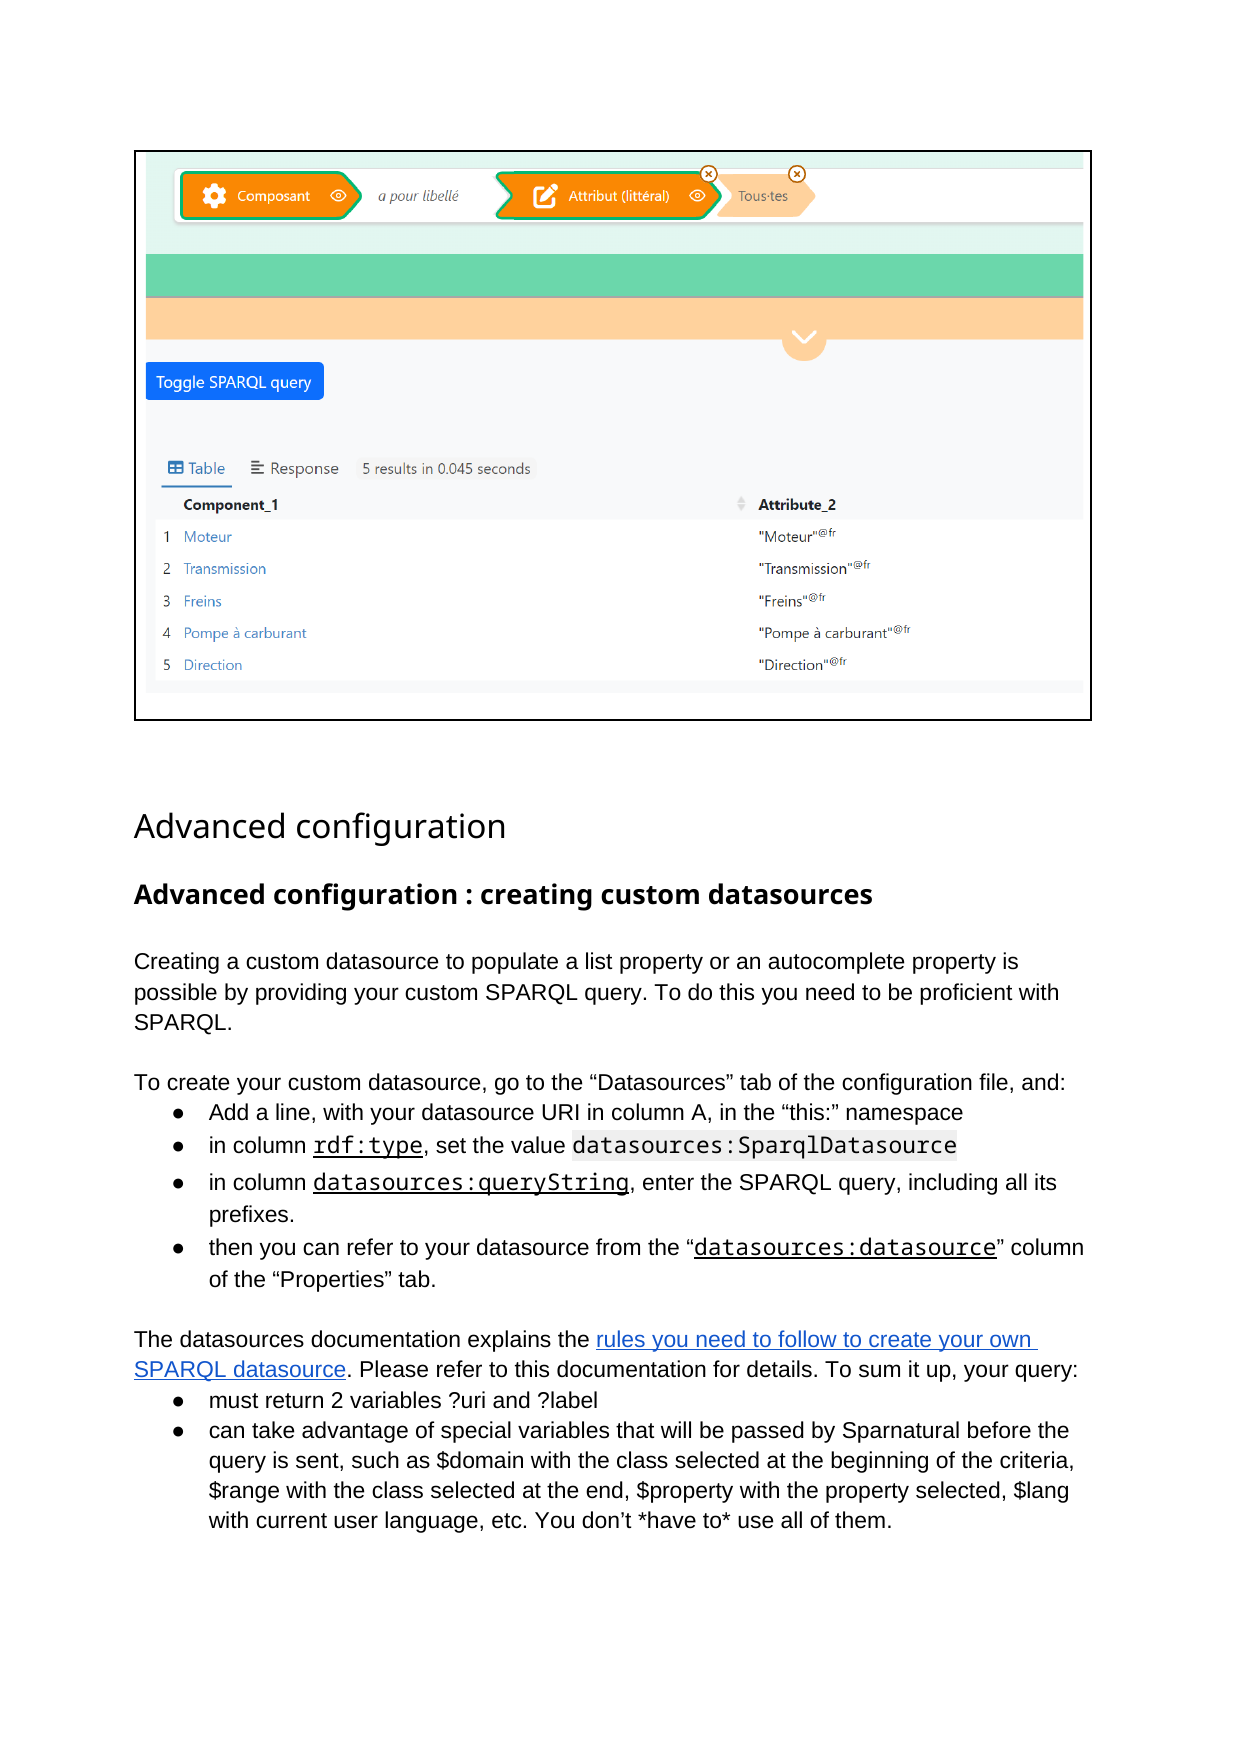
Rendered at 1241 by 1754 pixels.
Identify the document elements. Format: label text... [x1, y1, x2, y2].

list then you can refer to your datasource from the “datasources:datasource” column of the “Properties” tab. [171, 1231, 1090, 1292]
list can take advantage of special variables that will be passed by Sparnatural before the query is sent, such as $domain with the class selected at the beginning of the criteria, $range with the class selected at the end, $property with the property selected, $lang with current user language, etc. You don’t *have to* use all of them. [171, 1417, 1090, 1534]
list Add a line, with your datasource URI in column A, in the “this:” namespace [171, 1099, 1090, 1126]
list in column rdf:type, set the value datasources:SparqlDatasource [171, 1129, 1090, 1161]
list in column datasources:queryString, enter the SPARQL query, including all its prefixes. [171, 1165, 1090, 1227]
text The datasources documentation explains the rules you need to follow to create your own SPARQL datasource. Please refer to this documentation for details. To sum it up, your query: [133, 1326, 1090, 1383]
subtitle Advanced configuration : creating custom datasources [133, 876, 1090, 912]
subtitle Advanced configuration [133, 803, 1090, 848]
text To create your custom datasource, go to the “Datasources” tab of the configuration file, and: [133, 1069, 1090, 1095]
picture [145, 152, 1084, 693]
text Creating a custom datasource to populate a list property or an autocomplete property is possible by providing your custom SPARQL query. To do this you need to be proficient with SPARQL. [133, 948, 1090, 1035]
list must return 2 variables ?uri and ?label [171, 1387, 1090, 1413]
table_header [136, 152, 1090, 719]
